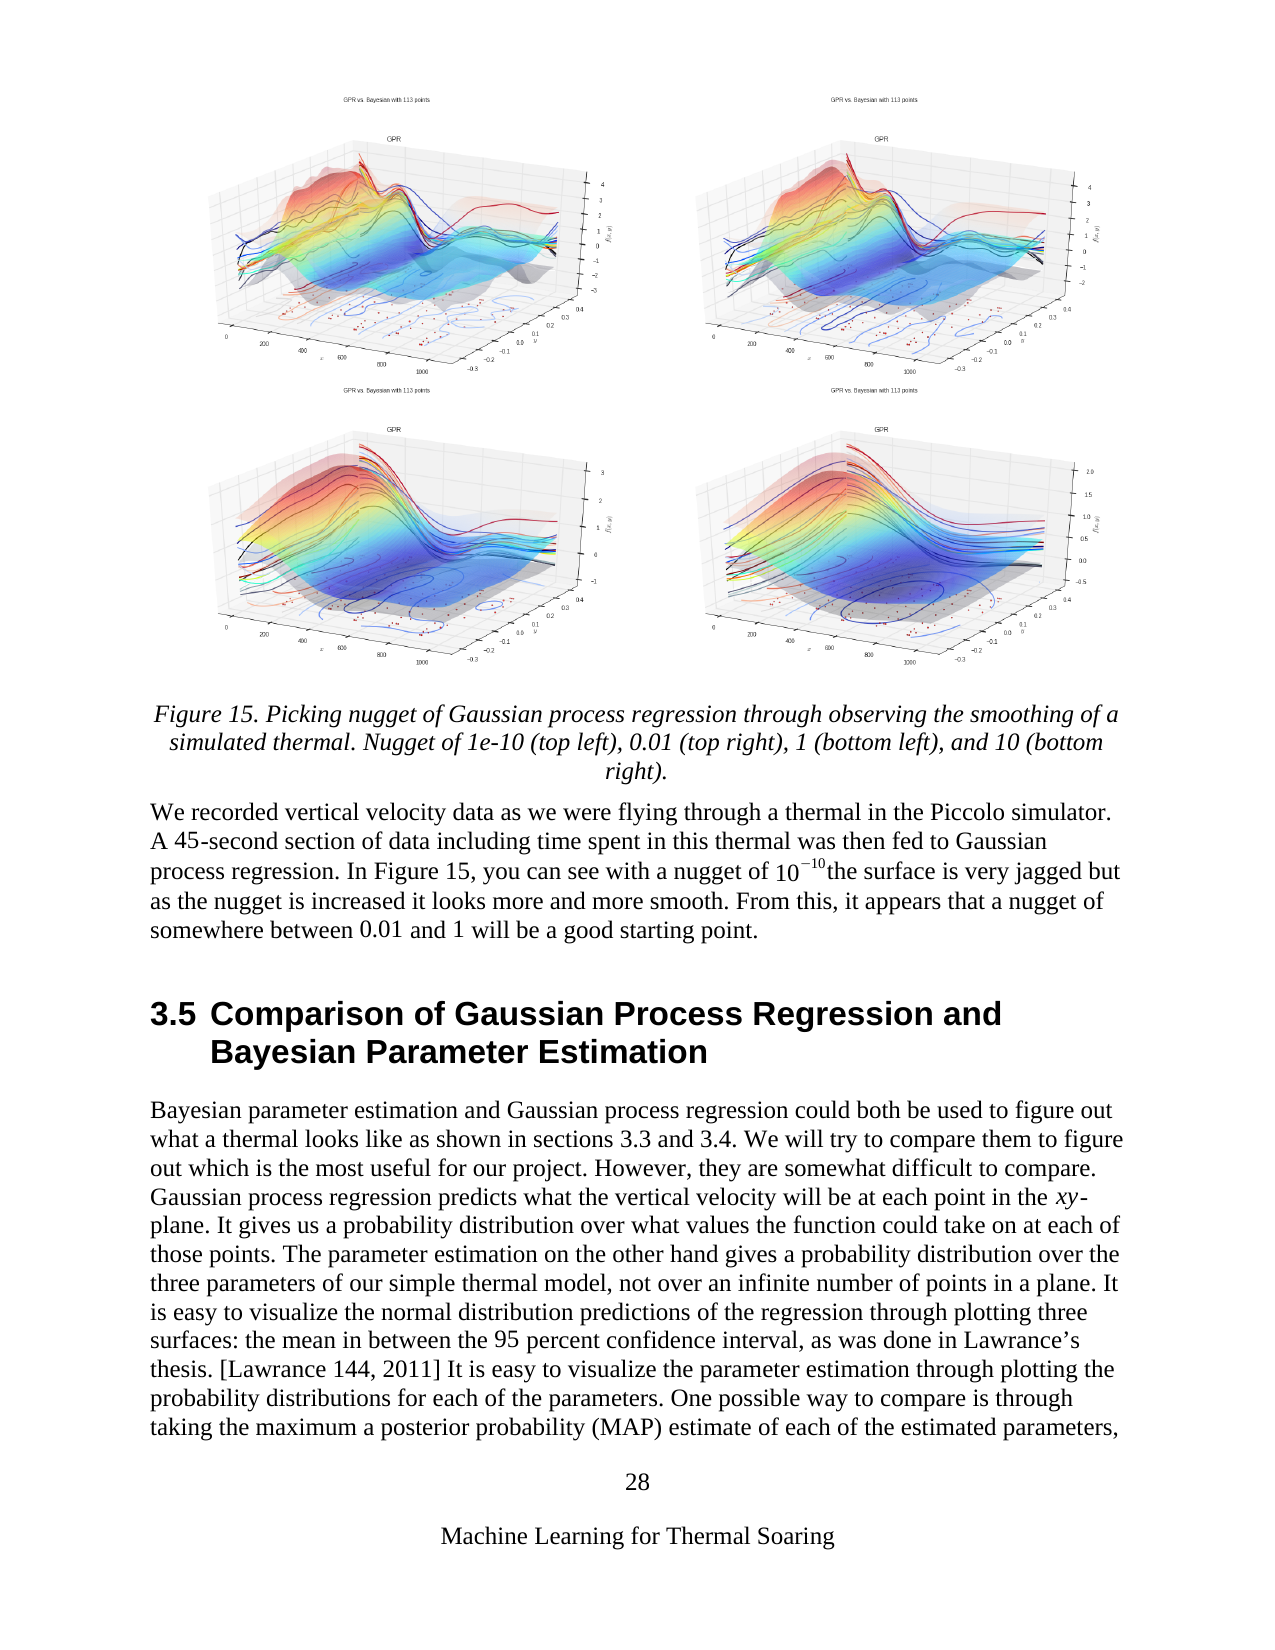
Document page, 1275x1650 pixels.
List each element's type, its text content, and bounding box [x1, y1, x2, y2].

text Figure 12. Picking nugget of Gaussian process regression through observing the smoothing of a simulated thermal. Nugget of 1e-10 (top left), 0.01 (top right), 1 (bottom left), and 10 (bottom right). [150, 699, 1125, 785]
subtitle Comparison of Gaussian Process Regression and Bayesian Parameter Estimation [150, 993, 1125, 1070]
picture [150, 93, 1125, 674]
text We recorded vertical velocity data as we were flying through a thermal in the Piccolo simulator. A -second section of data including time spent in this thermal was then fed to Gaussian process regression. In Figure 12, you can see with a nugget of the surface is very jagged but as the nugget is increased it looks more and more smooth. From this, it appears that a nugget of somewhere between and will be a good starting point. [150, 797, 1125, 943]
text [150, 1095, 1125, 1440]
